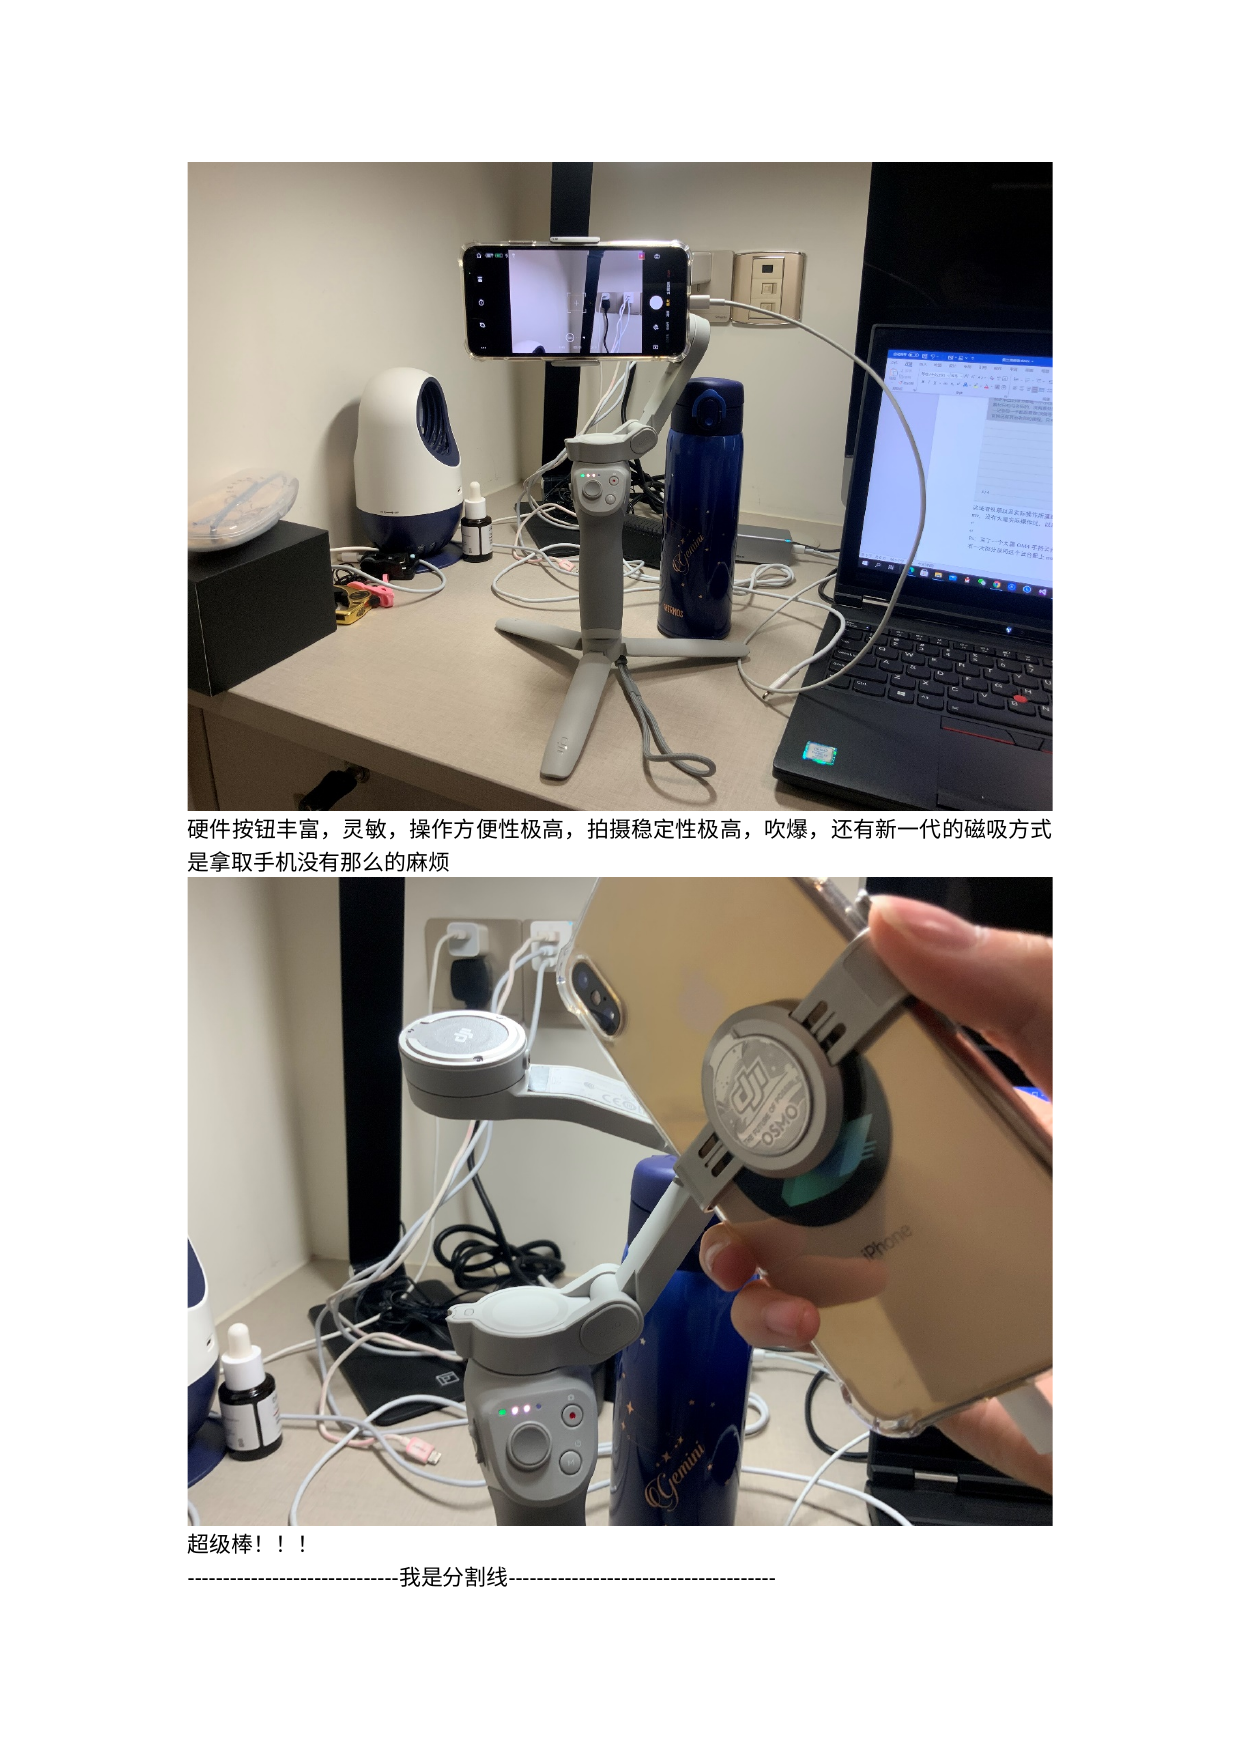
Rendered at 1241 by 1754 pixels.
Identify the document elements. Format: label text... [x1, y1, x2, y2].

picture [187, 877, 1053, 1526]
text 硬件按钮丰富，灵敏，操作方便性极高，拍摄稳定性极高，吹爆，还有新一代的磁吸方式，是拿取手机没有那么的麻烦 [187, 812, 1053, 877]
picture [187, 162, 1053, 811]
text ------------------------------我是分割线-------------------------------------- [187, 1559, 1053, 1592]
text 超级棒！！！ [187, 1527, 1053, 1559]
